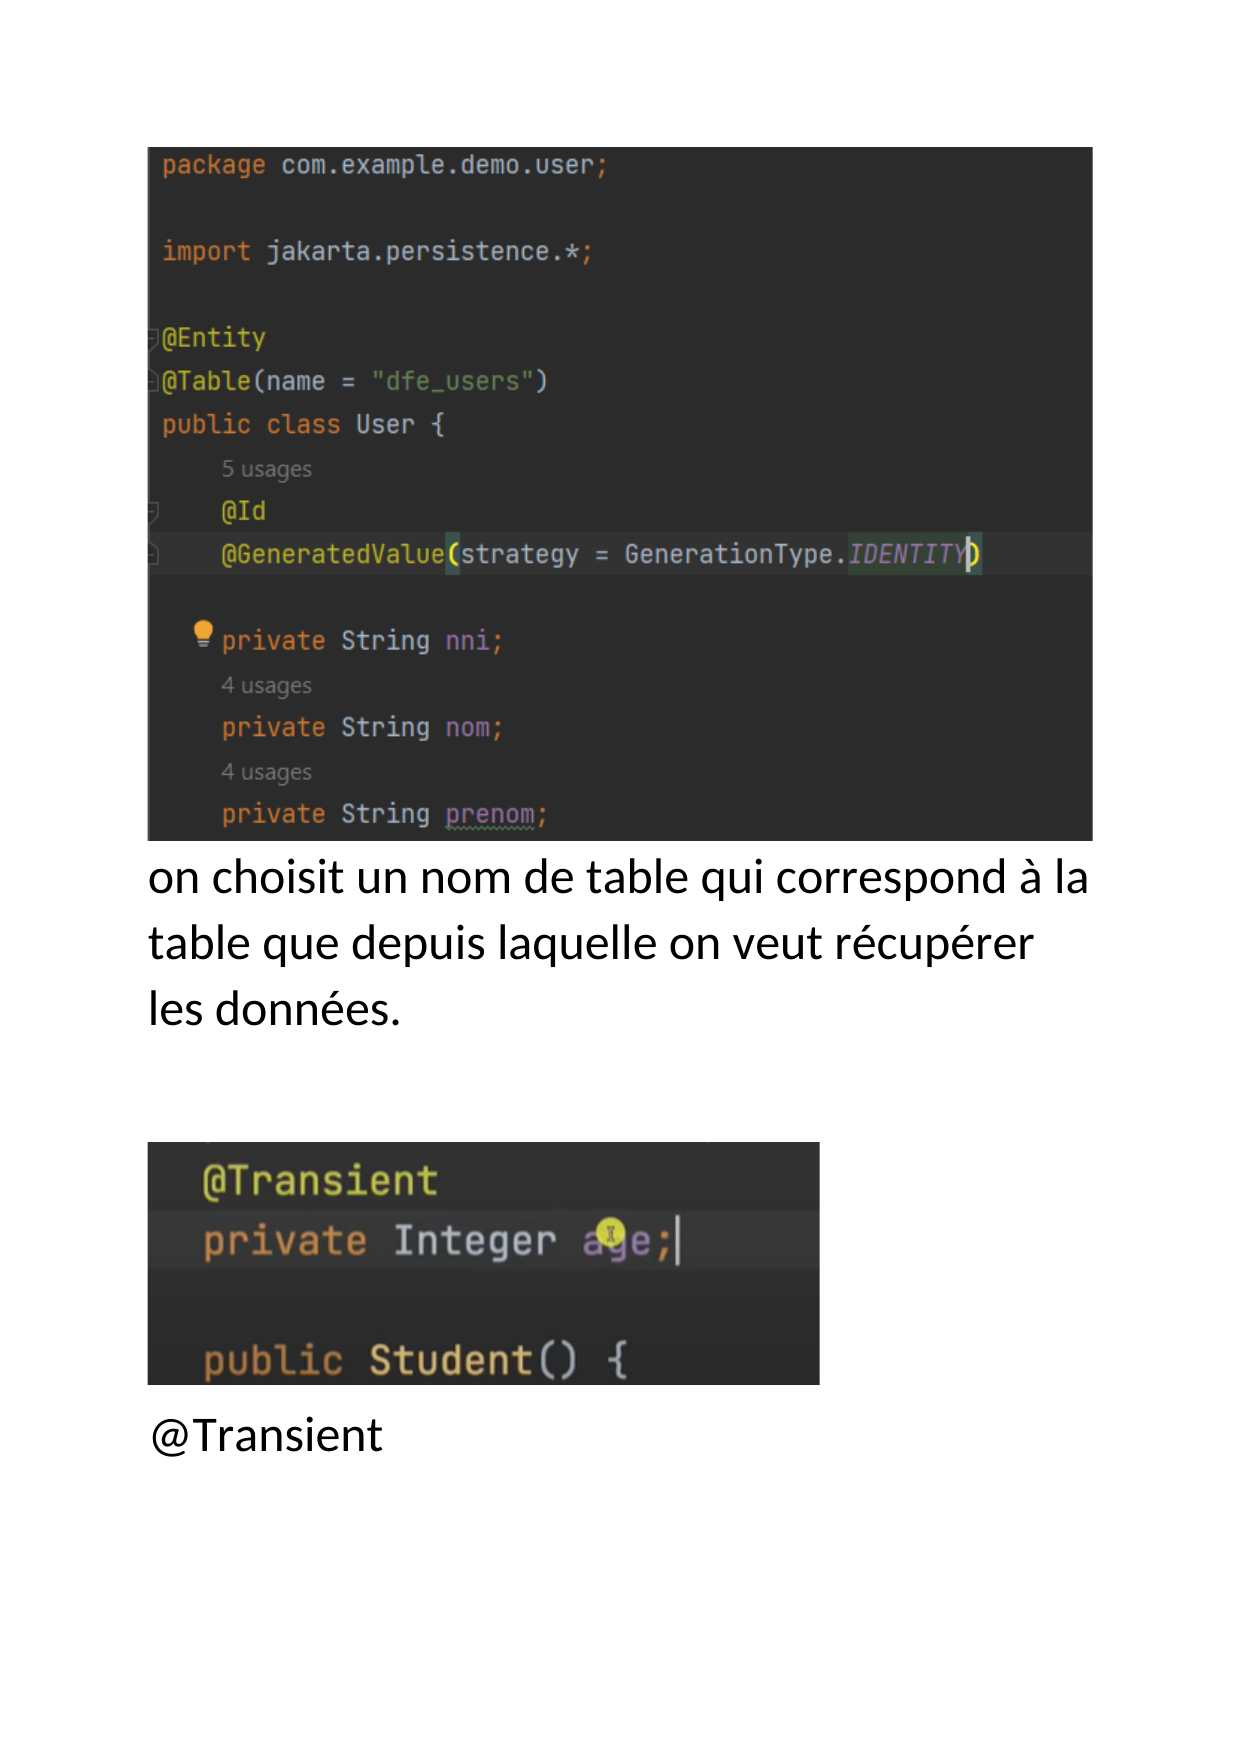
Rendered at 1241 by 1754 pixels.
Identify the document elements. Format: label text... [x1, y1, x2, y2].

picture [147, 147, 1093, 841]
text @Transient [148, 1403, 1093, 1464]
picture [147, 1142, 820, 1385]
text on choisit un nom de table qui correspond à la table que depuis laquelle on veut récupérer les données. [148, 841, 1093, 1038]
